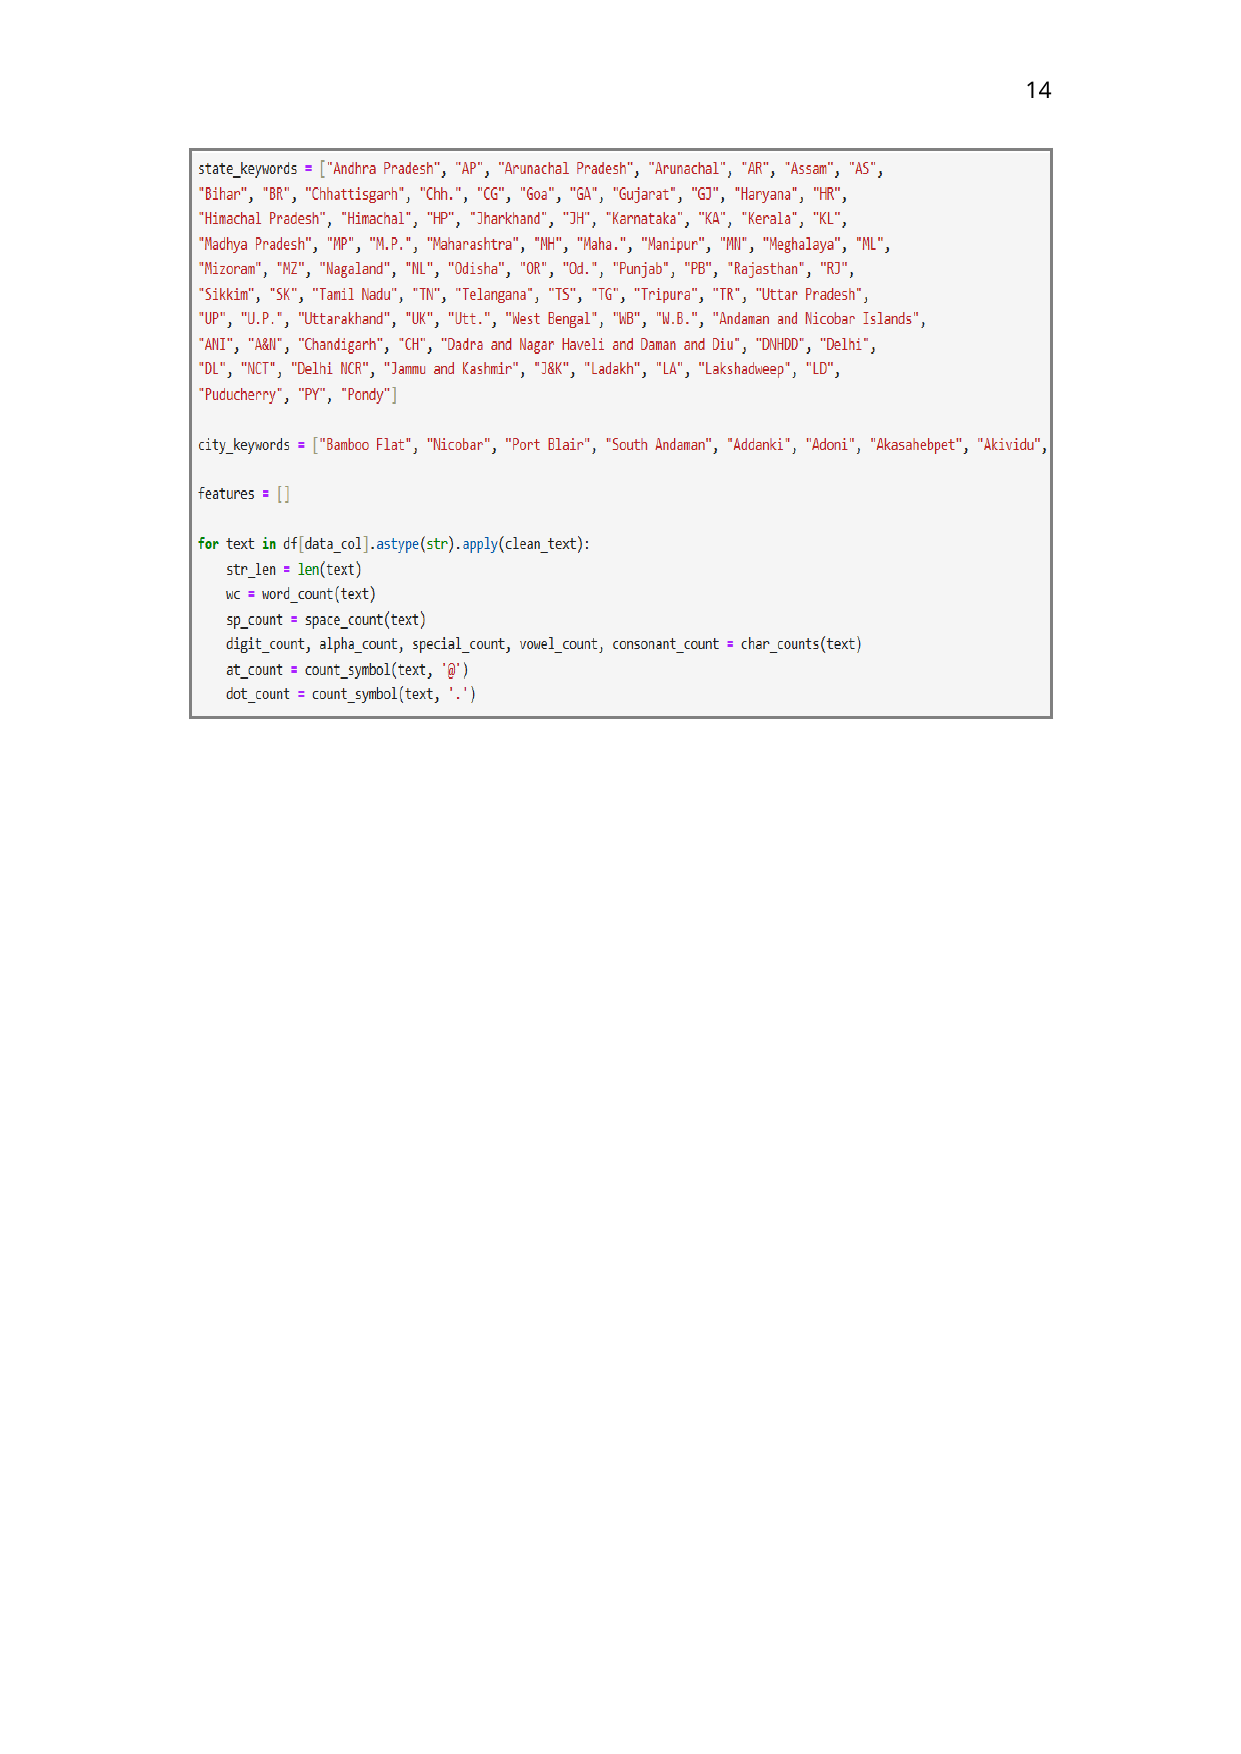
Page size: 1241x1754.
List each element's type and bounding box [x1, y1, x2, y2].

picture [192, 151, 1050, 716]
